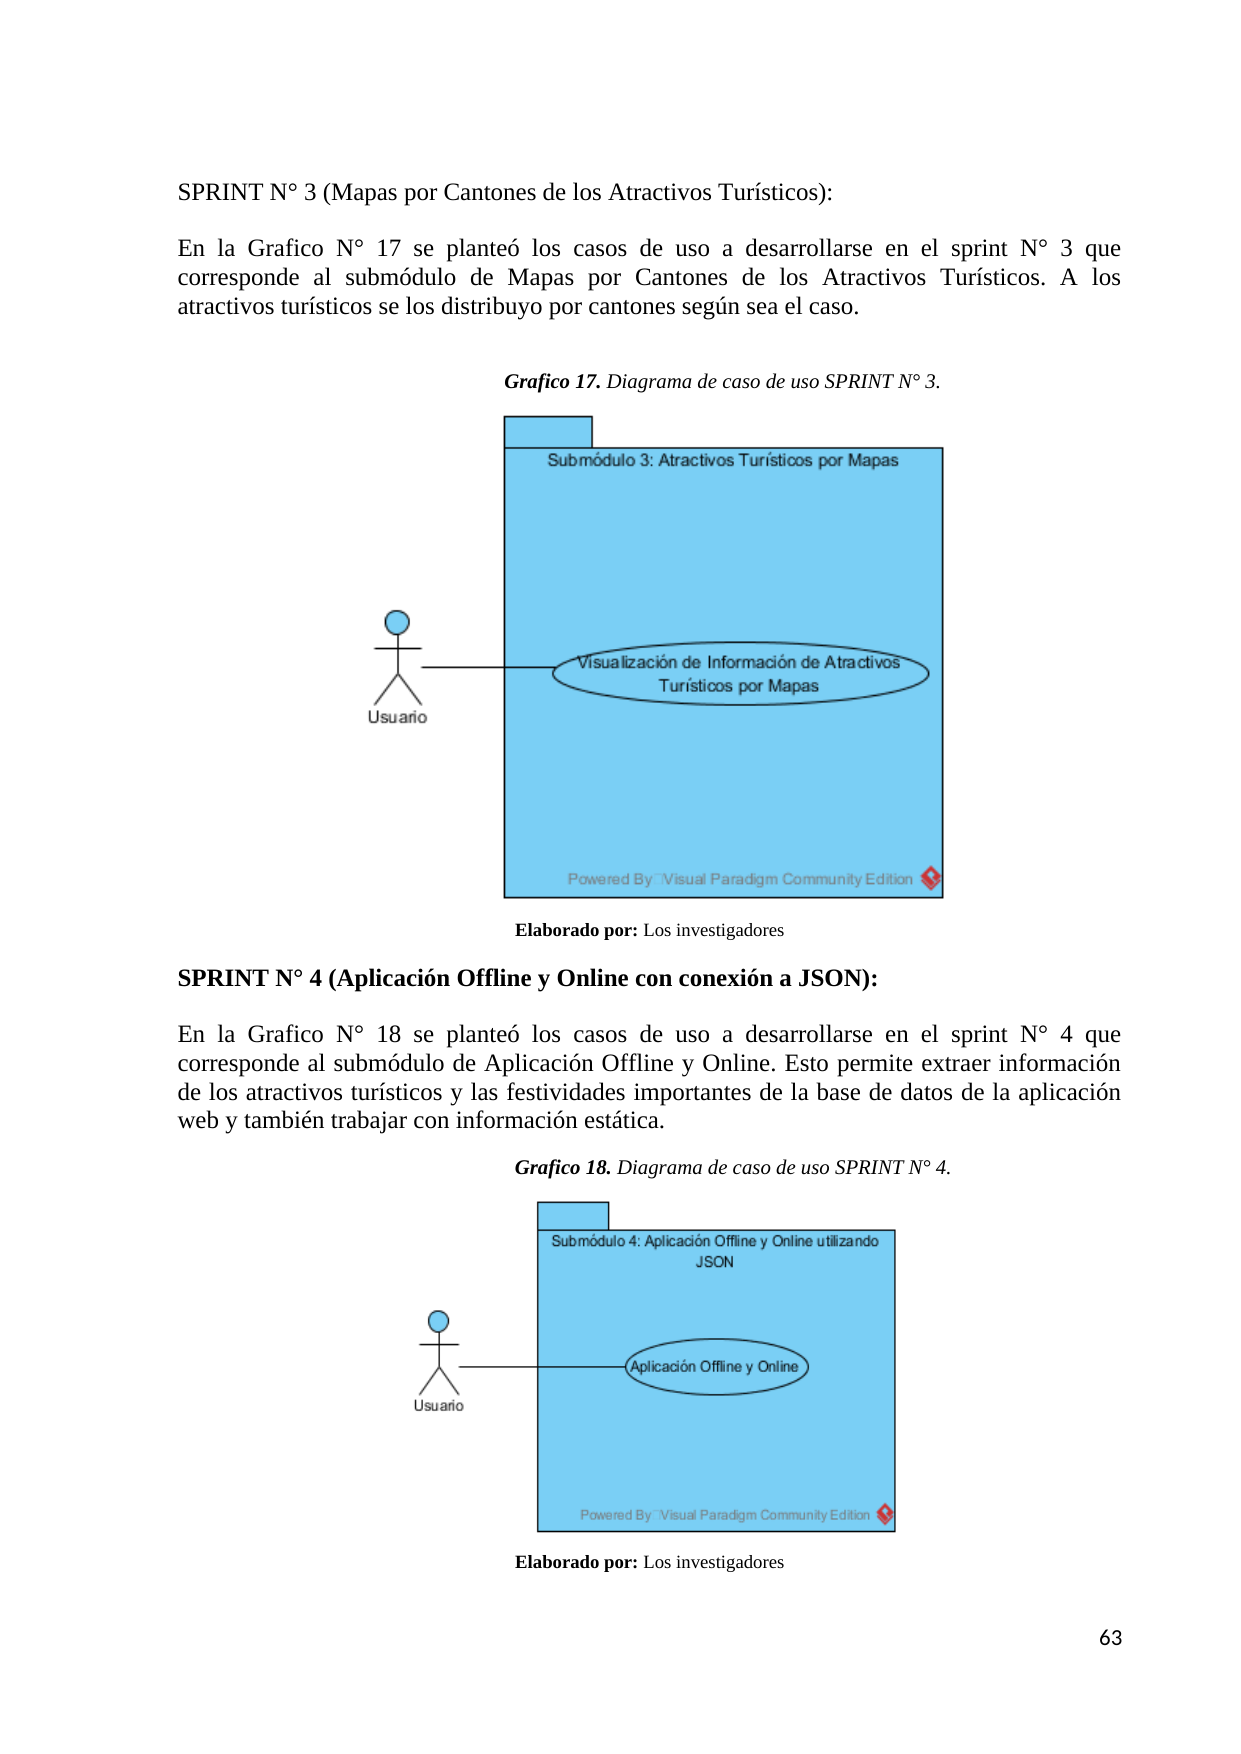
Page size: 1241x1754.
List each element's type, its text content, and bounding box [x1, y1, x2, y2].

text Grafico 18. Diagrama de caso de uso SPRINT N° 4. [177, 1155, 1122, 1179]
text Grafico 17. Diagrama de caso de uso SPRINT N° 3. [177, 369, 1122, 393]
text En la Grafico N° 17 se planteó los casos de uso a desarrollarse en el sprint N° 3 que corresponde al submódulo de Mapas por Cantones de los Atractivos Turísticos. A los atractivos turísticos se los distribuyo por cantones según sea el caso. [177, 233, 1122, 319]
text En la Grafico N° 18 se planteó los casos de uso a desarrollarse en el sprint N° 4 que corresponde al submódulo de Aplicación Offline y Online. Esto permite extraer información de los atractivos turísticos y las festividades importantes de la base de datos de la aplicación web y también trabajar con información estática. [177, 1019, 1122, 1134]
text Elaborado por: Los investigadores [177, 918, 1122, 940]
picture [398, 1199, 901, 1538]
subtitle SPRINT N° 4 (Aplicación Offline y Online con conexión a JSON): [177, 963, 1122, 992]
picture [349, 413, 950, 905]
text Elaborado por: Los investigadores [177, 1551, 1122, 1573]
subtitle SPRINT N° 3 (Mapas por Cantones de los Atractivos Turísticos): [177, 177, 1122, 206]
